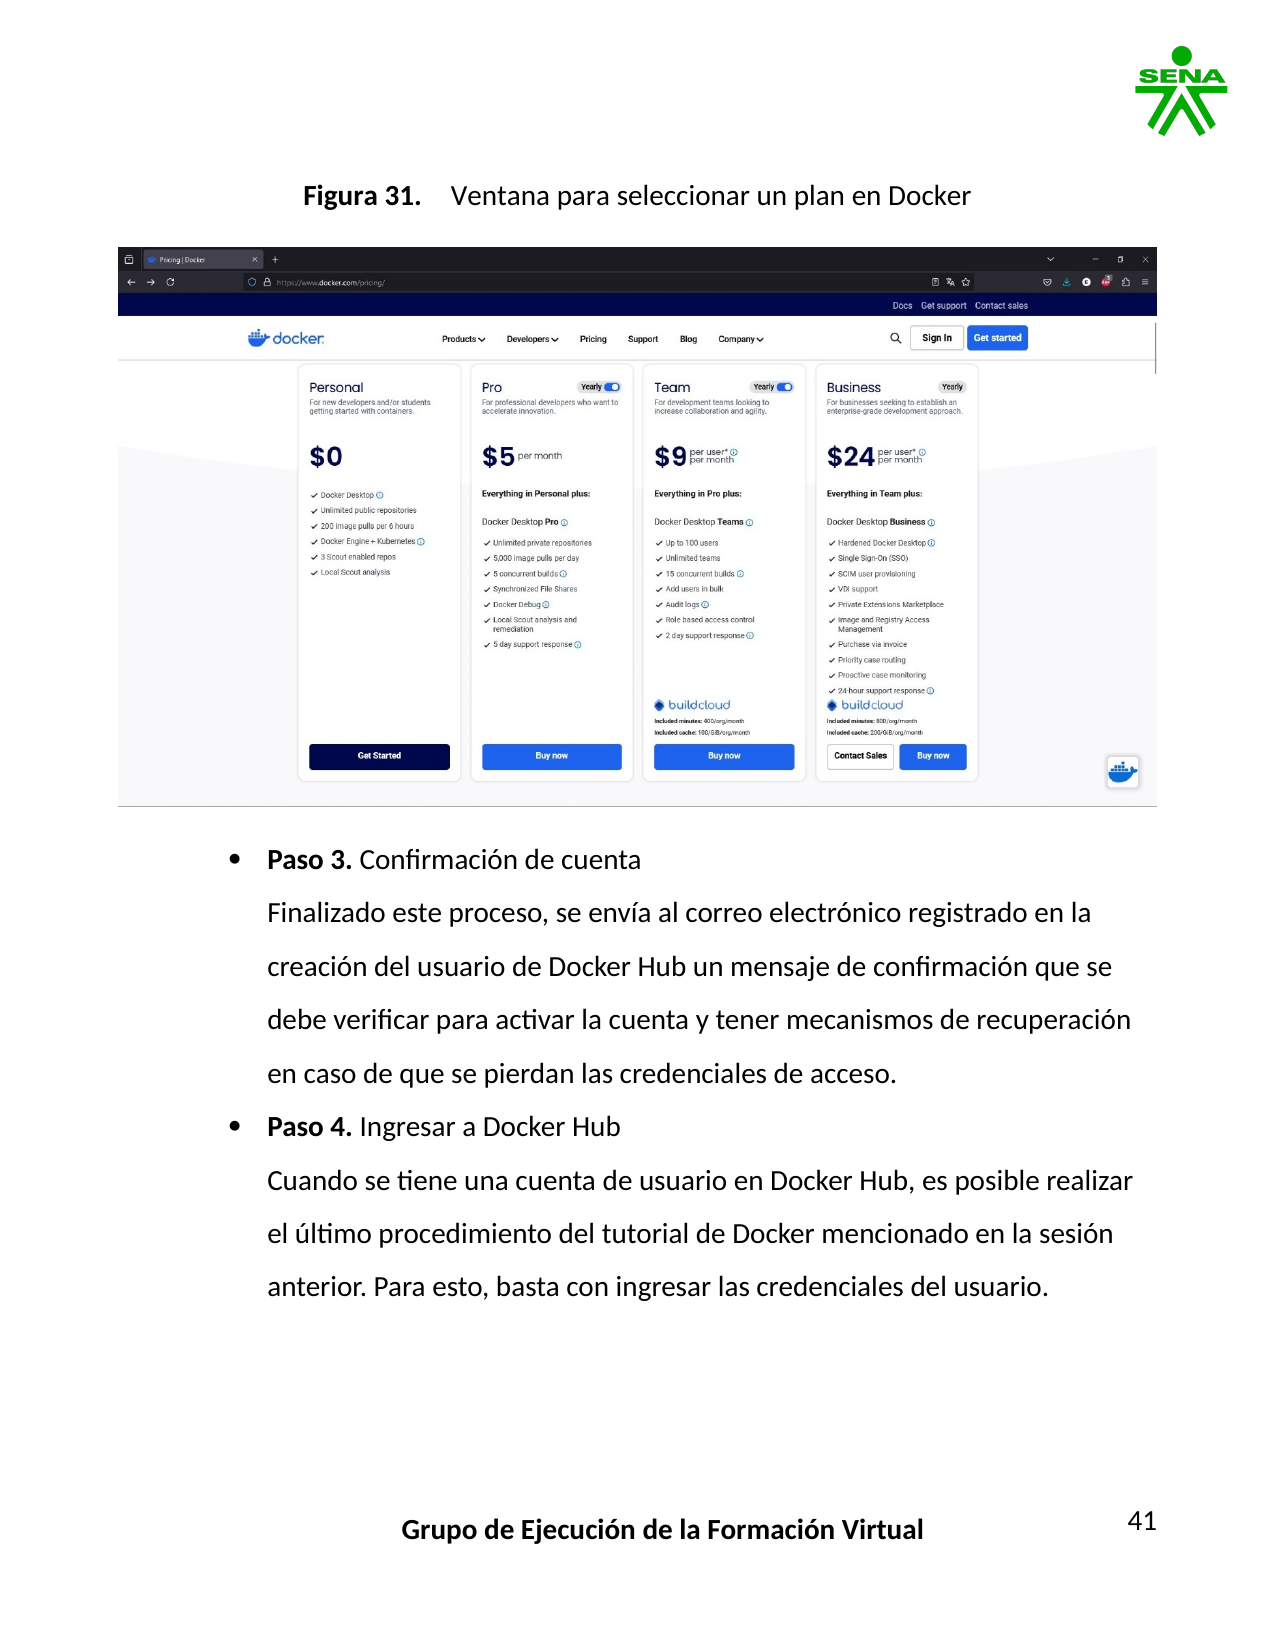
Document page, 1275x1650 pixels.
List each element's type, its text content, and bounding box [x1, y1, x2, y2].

picture [1135, 46, 1228, 136]
list Paso 4. Ingresar a Docker Hub [229, 1108, 1157, 1144]
list Paso 3. Confirmación de cuenta [229, 841, 1157, 877]
list Finalizado este proceso, se envía al correo electrónico registrado en la creación del usuario de Docker Hub un mensaje de confirmación que se debe verificar para activar la cuenta y tener mecanismos de recuperación en caso de que se pierdan las credenciales de acceso. [267, 894, 1157, 1090]
picture [118, 247, 1157, 807]
list Cuando se tiene una cuenta de usuario en Docker Hub, es posible realizar el último procedimiento del tutorial de Docker mencionado en la sesión anterior. Para esto, basta con ingresar las credenciales del usuario. [267, 1162, 1157, 1304]
text Ventana para seleccionar un plan en Docker [118, 177, 1157, 213]
